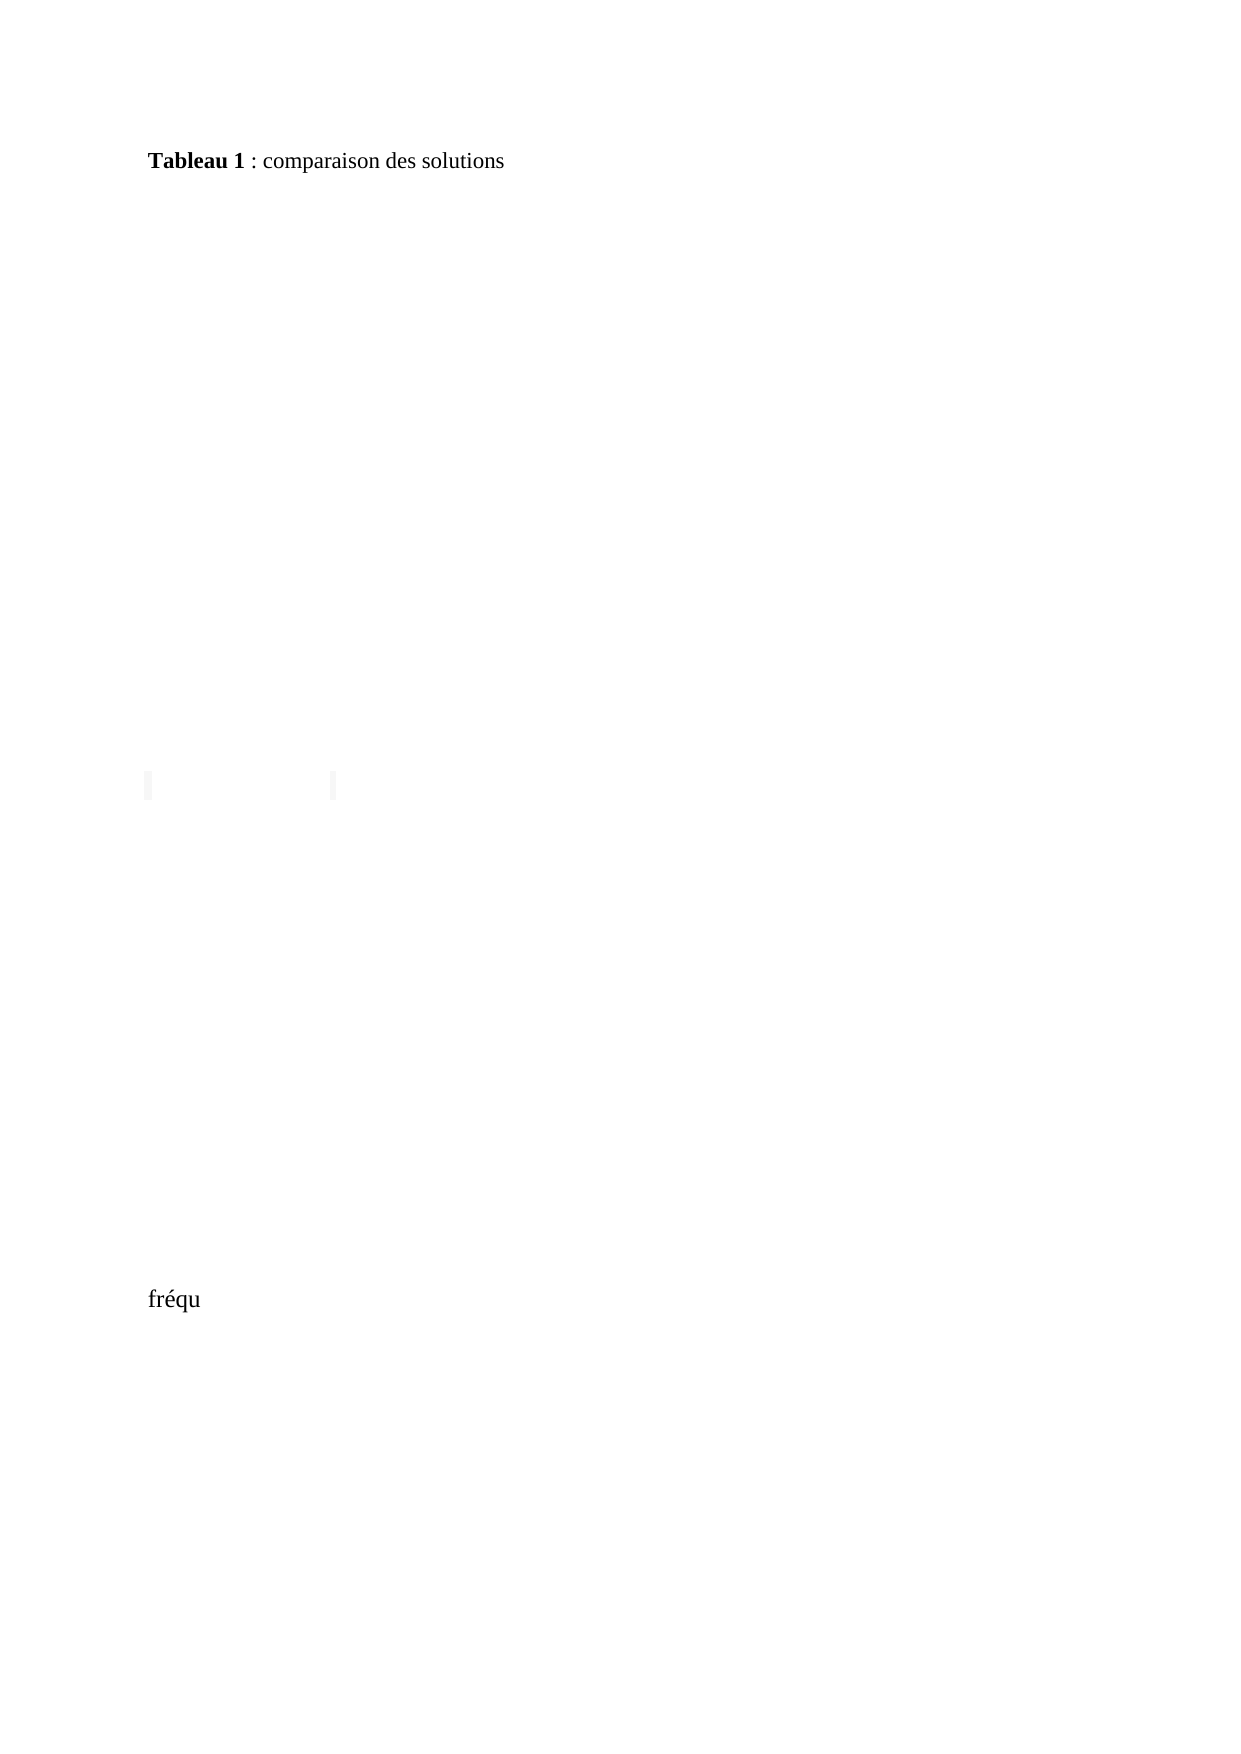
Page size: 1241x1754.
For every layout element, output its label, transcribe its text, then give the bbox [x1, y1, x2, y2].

text Tableau 1 : comparaison des solutions [148, 148, 1093, 174]
text fréqu [148, 1284, 1105, 1313]
